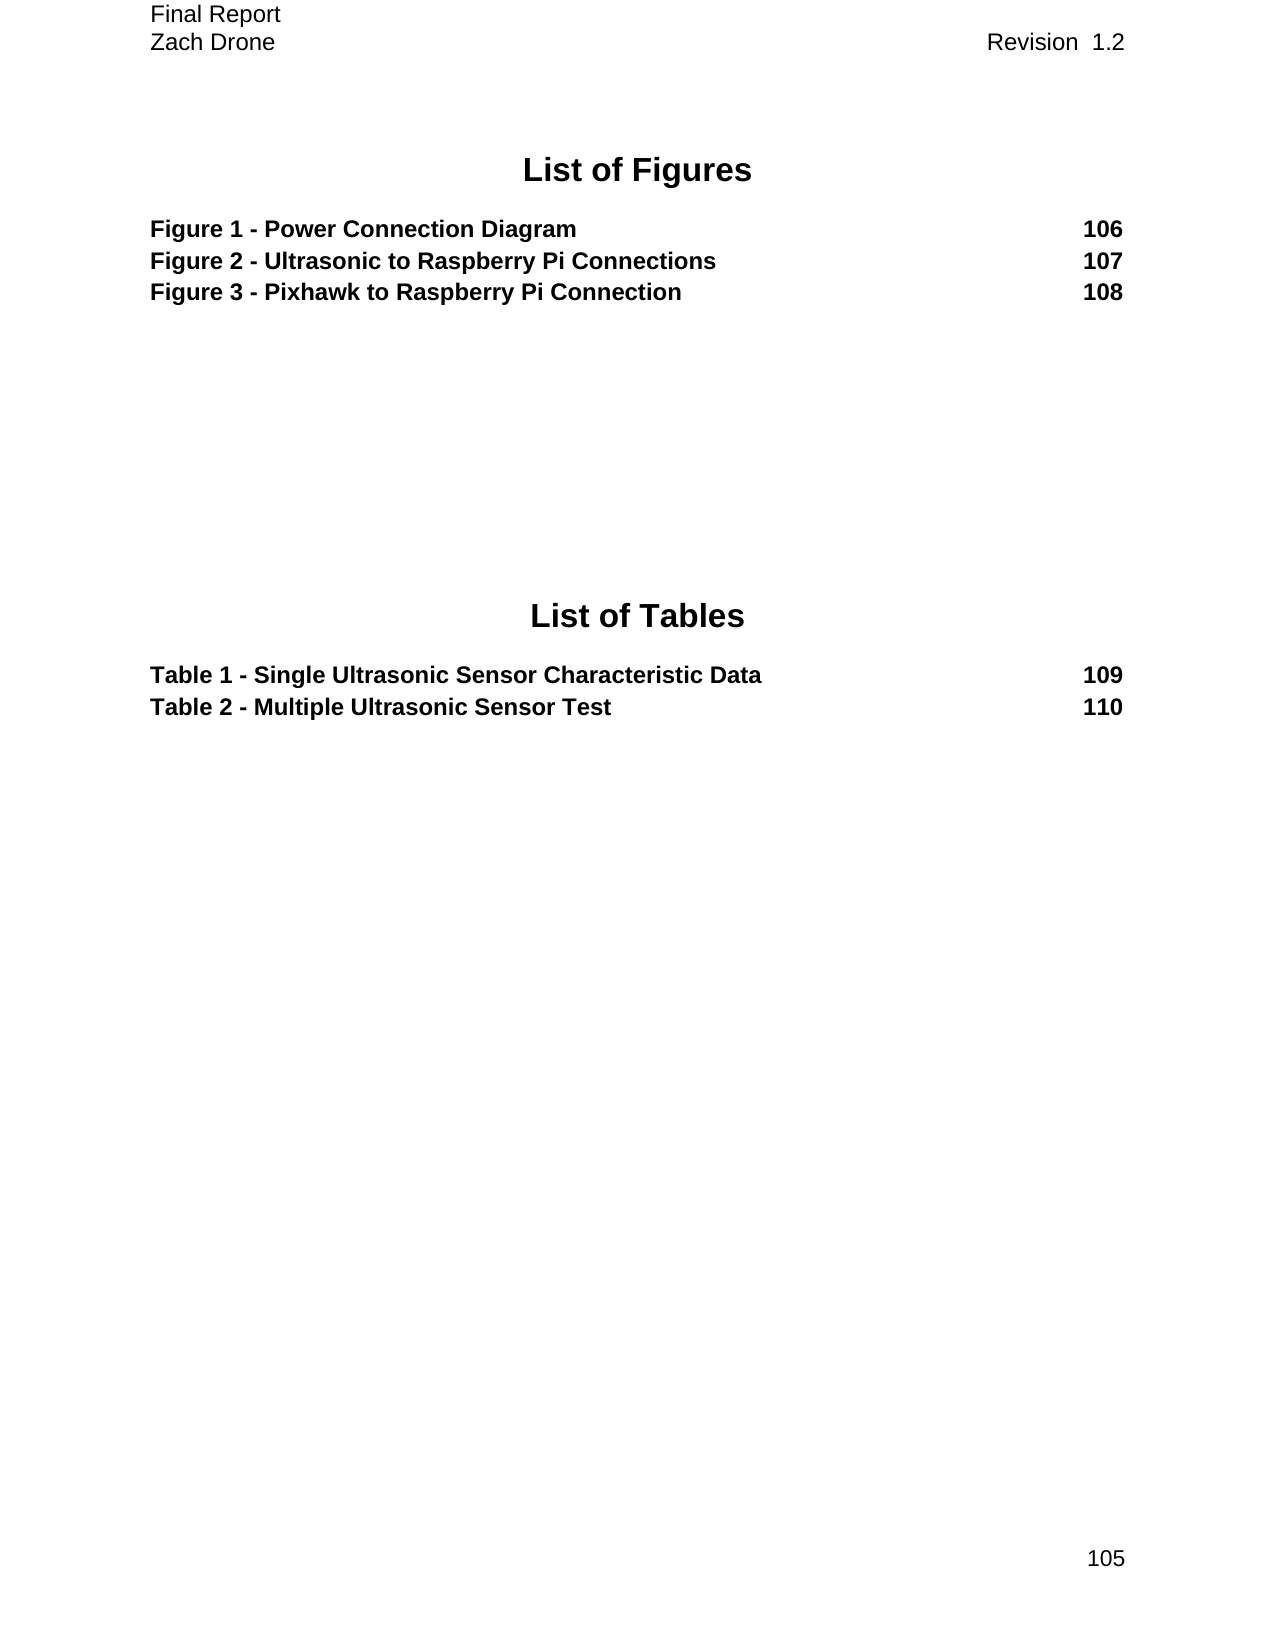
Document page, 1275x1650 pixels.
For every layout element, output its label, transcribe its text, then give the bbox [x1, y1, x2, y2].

text Figure 2 - Ultrasonic to Raspberry Pi Connections 107 [150, 247, 1125, 274]
subtitle List of Figures [150, 150, 1125, 188]
text Figure 1 - Power Connection Diagram 106 [150, 215, 1125, 243]
text Table 2 - Multiple Ultrasonic Sensor Test 110 [150, 693, 1125, 721]
subtitle List of Tables [150, 596, 1125, 635]
text Table 1 - Single Ultrasonic Sensor Characteristic Data 109 [150, 661, 1125, 689]
text Figure 3 - Pixhawk to Raspberry Pi Connection 108 [150, 278, 1125, 306]
